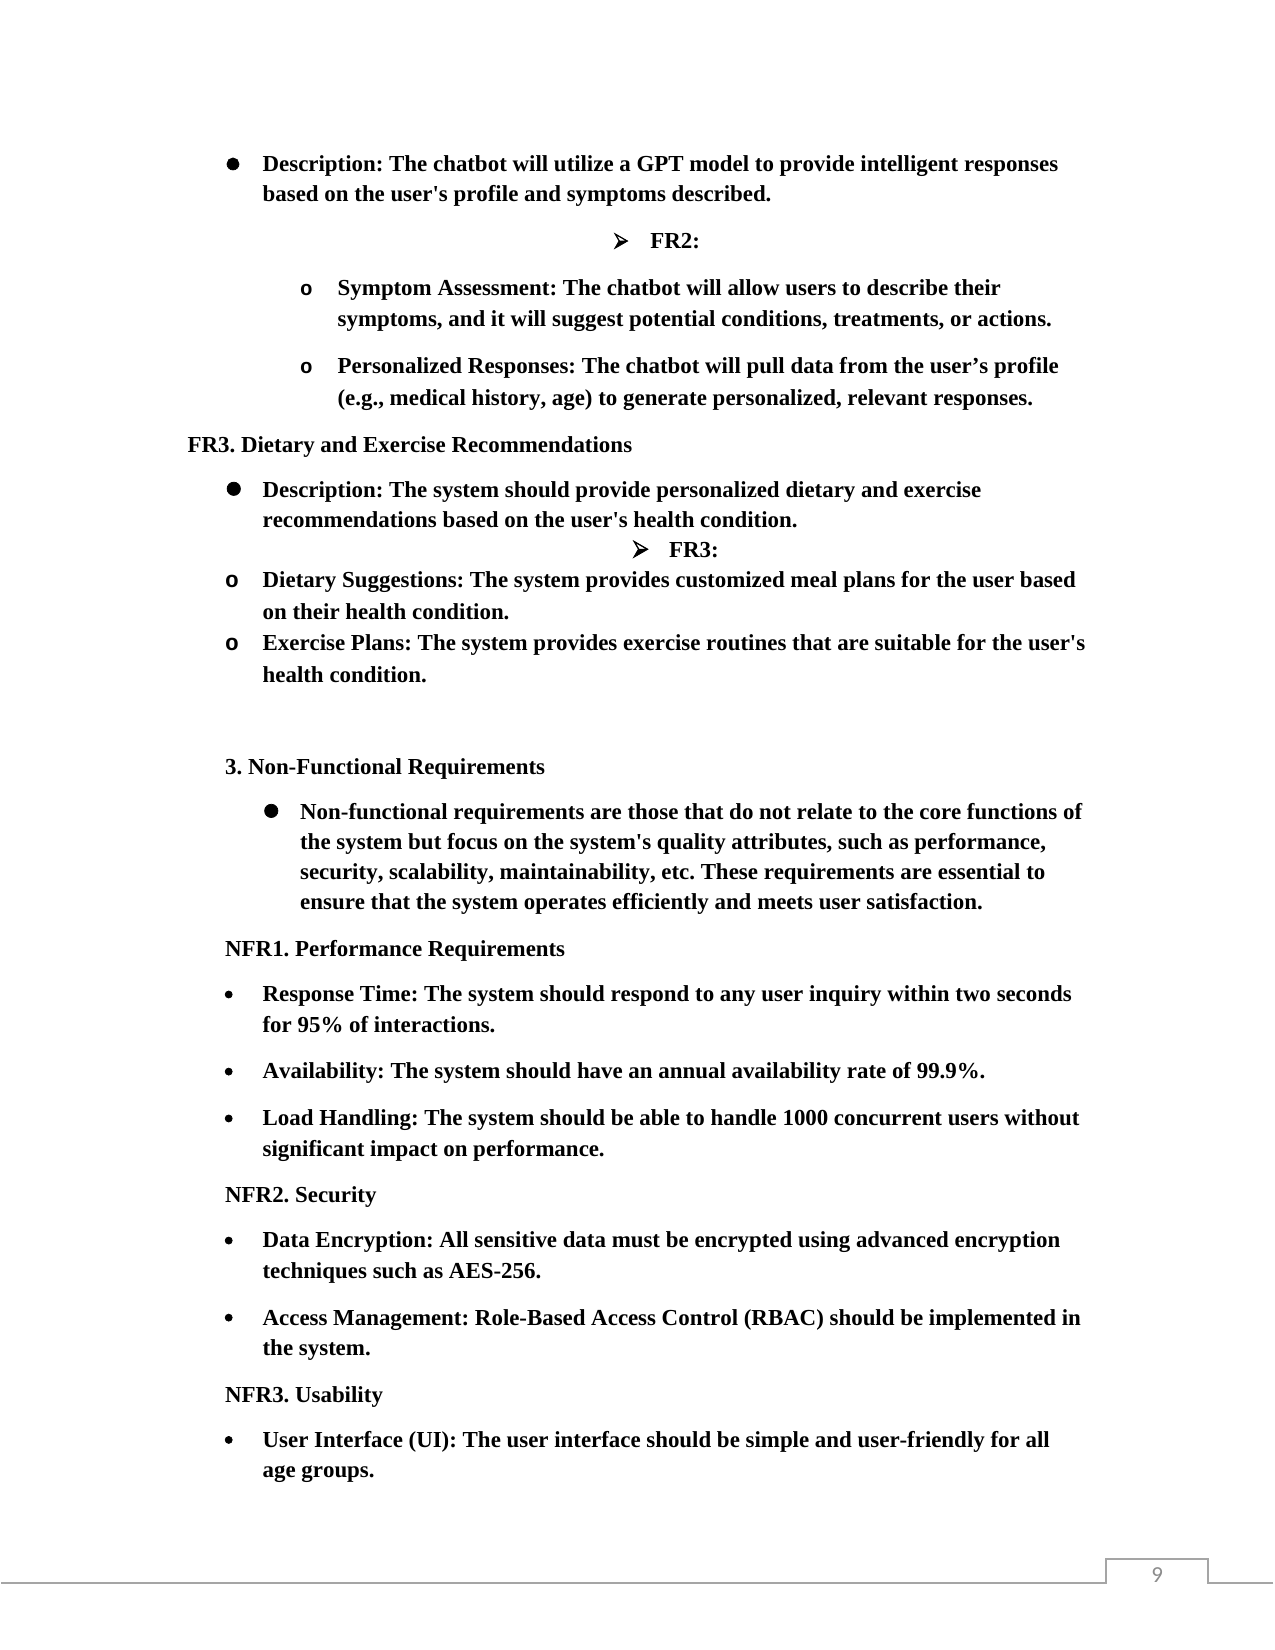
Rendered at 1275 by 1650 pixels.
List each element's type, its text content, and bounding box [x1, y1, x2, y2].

text FR3. Dietary and Exercise Recommendations [187, 431, 1087, 457]
list Data Encryption: All sensitive data must be encrypted using advanced encryption techniques such as AES-256. [225, 1227, 1087, 1283]
list FR2: [225, 227, 1087, 253]
list User Interface (UI): The user interface should be simple and user-friendly for all age groups. [225, 1426, 1087, 1482]
list Personalized Responses: The chatbot will pull data from the user’s profile (e.g., medical history, age) to generate personalized, relevant responses. [300, 352, 1087, 410]
list Symptom Assessment: The chatbot will allow users to describe their symptoms, and it will suggest potential conditions, treatments, or actions. [300, 274, 1087, 332]
list FR3: [262, 536, 1087, 562]
text NFR1. Performance Requirements [225, 935, 1087, 962]
list Availability: The system should have an annual availability rate of 99.9%. [225, 1057, 1087, 1084]
list Access Management: Role-Based Access Control (RBAC) should be implemented in the system. [225, 1304, 1087, 1360]
list Exercise Plans: The system provides exercise routines that are suitable for the user's health condition. [225, 629, 1087, 687]
text NFR3. Usability [225, 1381, 1087, 1407]
text NFR2. Security [225, 1181, 1087, 1208]
list Load Handling: The system should be able to handle 1000 concurrent users without significant impact on performance. [225, 1104, 1087, 1161]
list Dietary Suggestions: The system provides customized meal plans for the user based on their health condition. [225, 566, 1087, 625]
list Non-functional requirements are those that do not relate to the core functions of the system but focus on the system's quality attributes, such as performance, security, scalability, maintainability, etc. These requirements are essential to ensure that the system operates efficiently and meets user satisfaction. [262, 798, 1087, 915]
list Response Time: The system should respond to any user inquiry within two seconds for 95% of interactions. [225, 980, 1087, 1037]
text 3. Non-Functional Requirements [225, 753, 1087, 779]
list Description: The chatbot will utilize a GPT model to provide intelligent responses based on the user's profile and symptoms described. [225, 150, 1087, 207]
list Description: The system should provide personalized dietary and exercise recommendations based on the user's health condition. [225, 476, 1087, 532]
